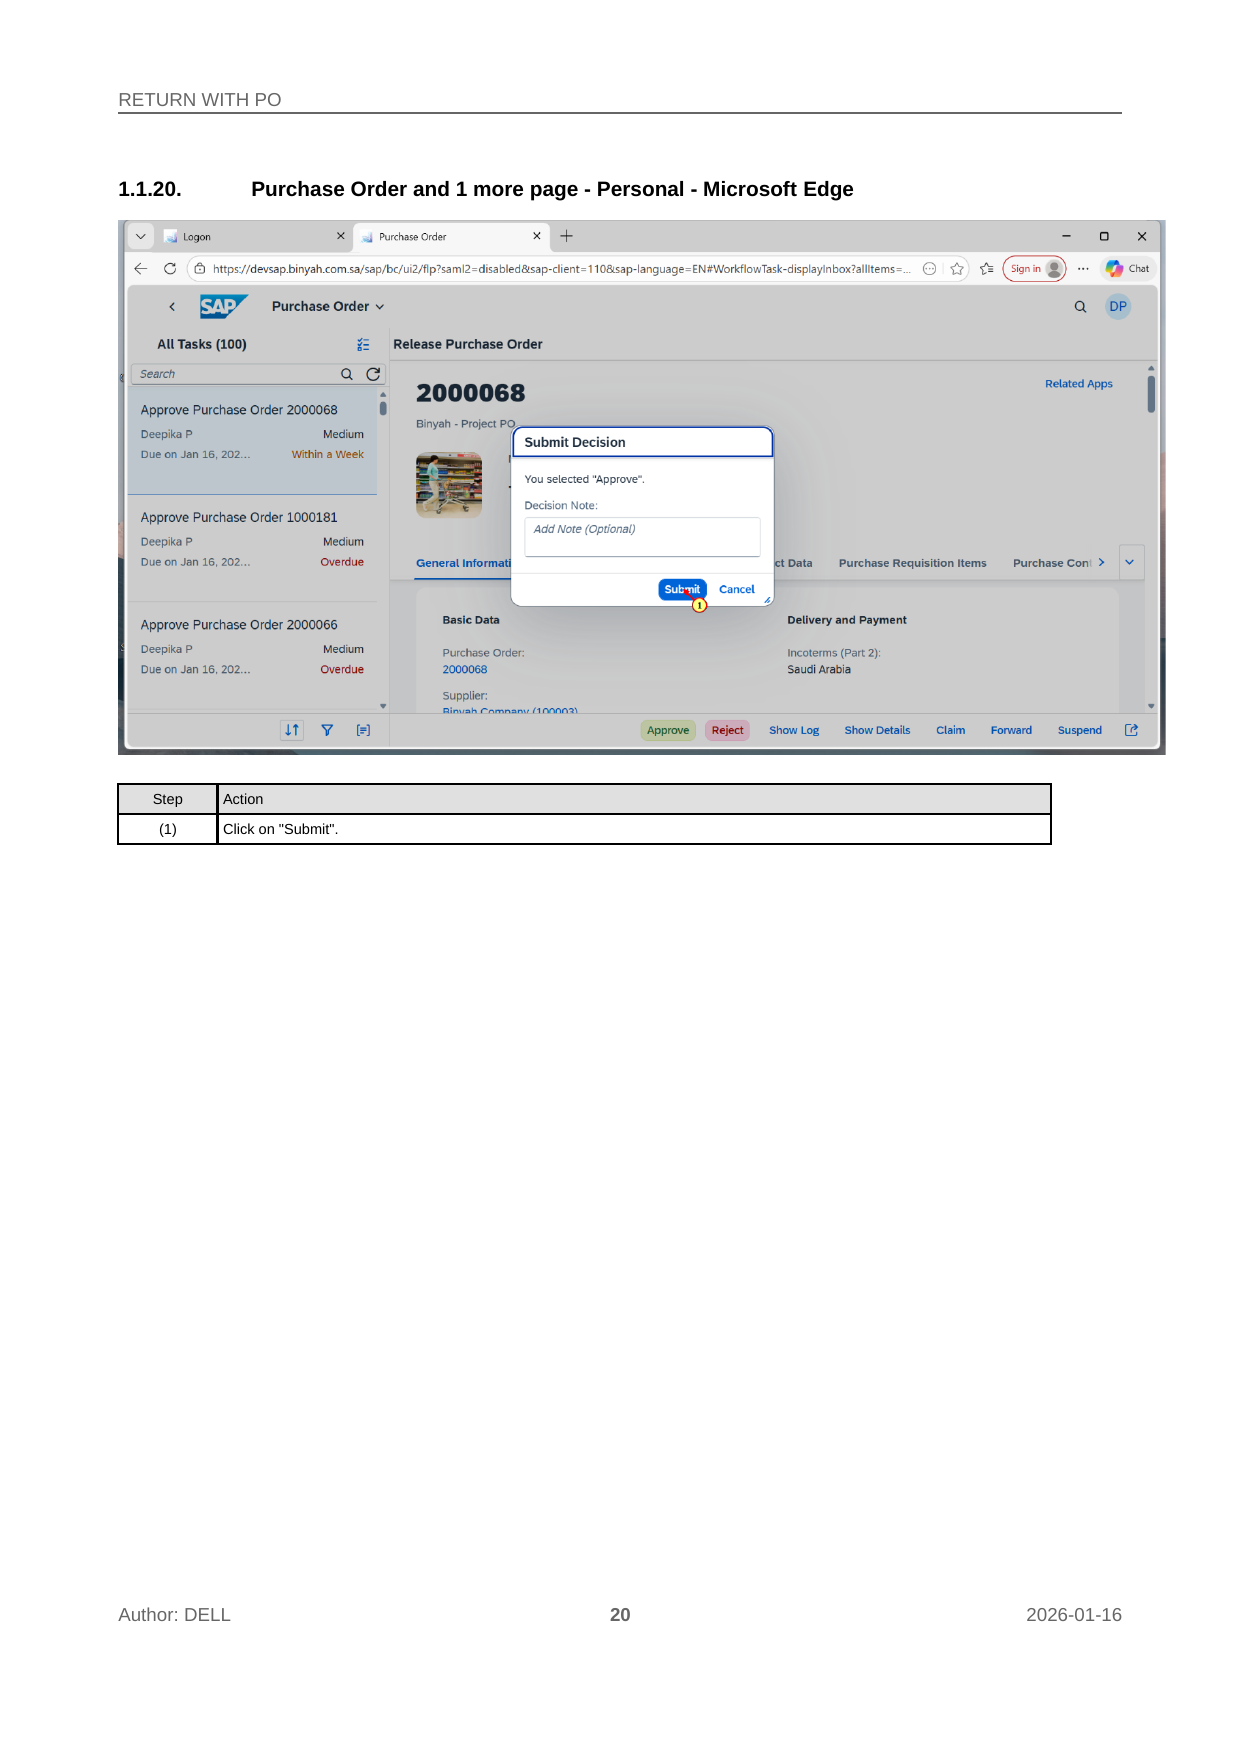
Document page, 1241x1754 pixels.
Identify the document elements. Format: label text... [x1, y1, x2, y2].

table_cell Click on "Submit". [219, 815, 1050, 843]
table_cell (1) [119, 815, 216, 843]
text Purchase Order and 1 more page - Personal - Microsoft​ Edge [118, 177, 1122, 201]
table_header Action [219, 785, 1050, 813]
table_header Step [119, 785, 216, 813]
picture [118, 220, 1166, 755]
